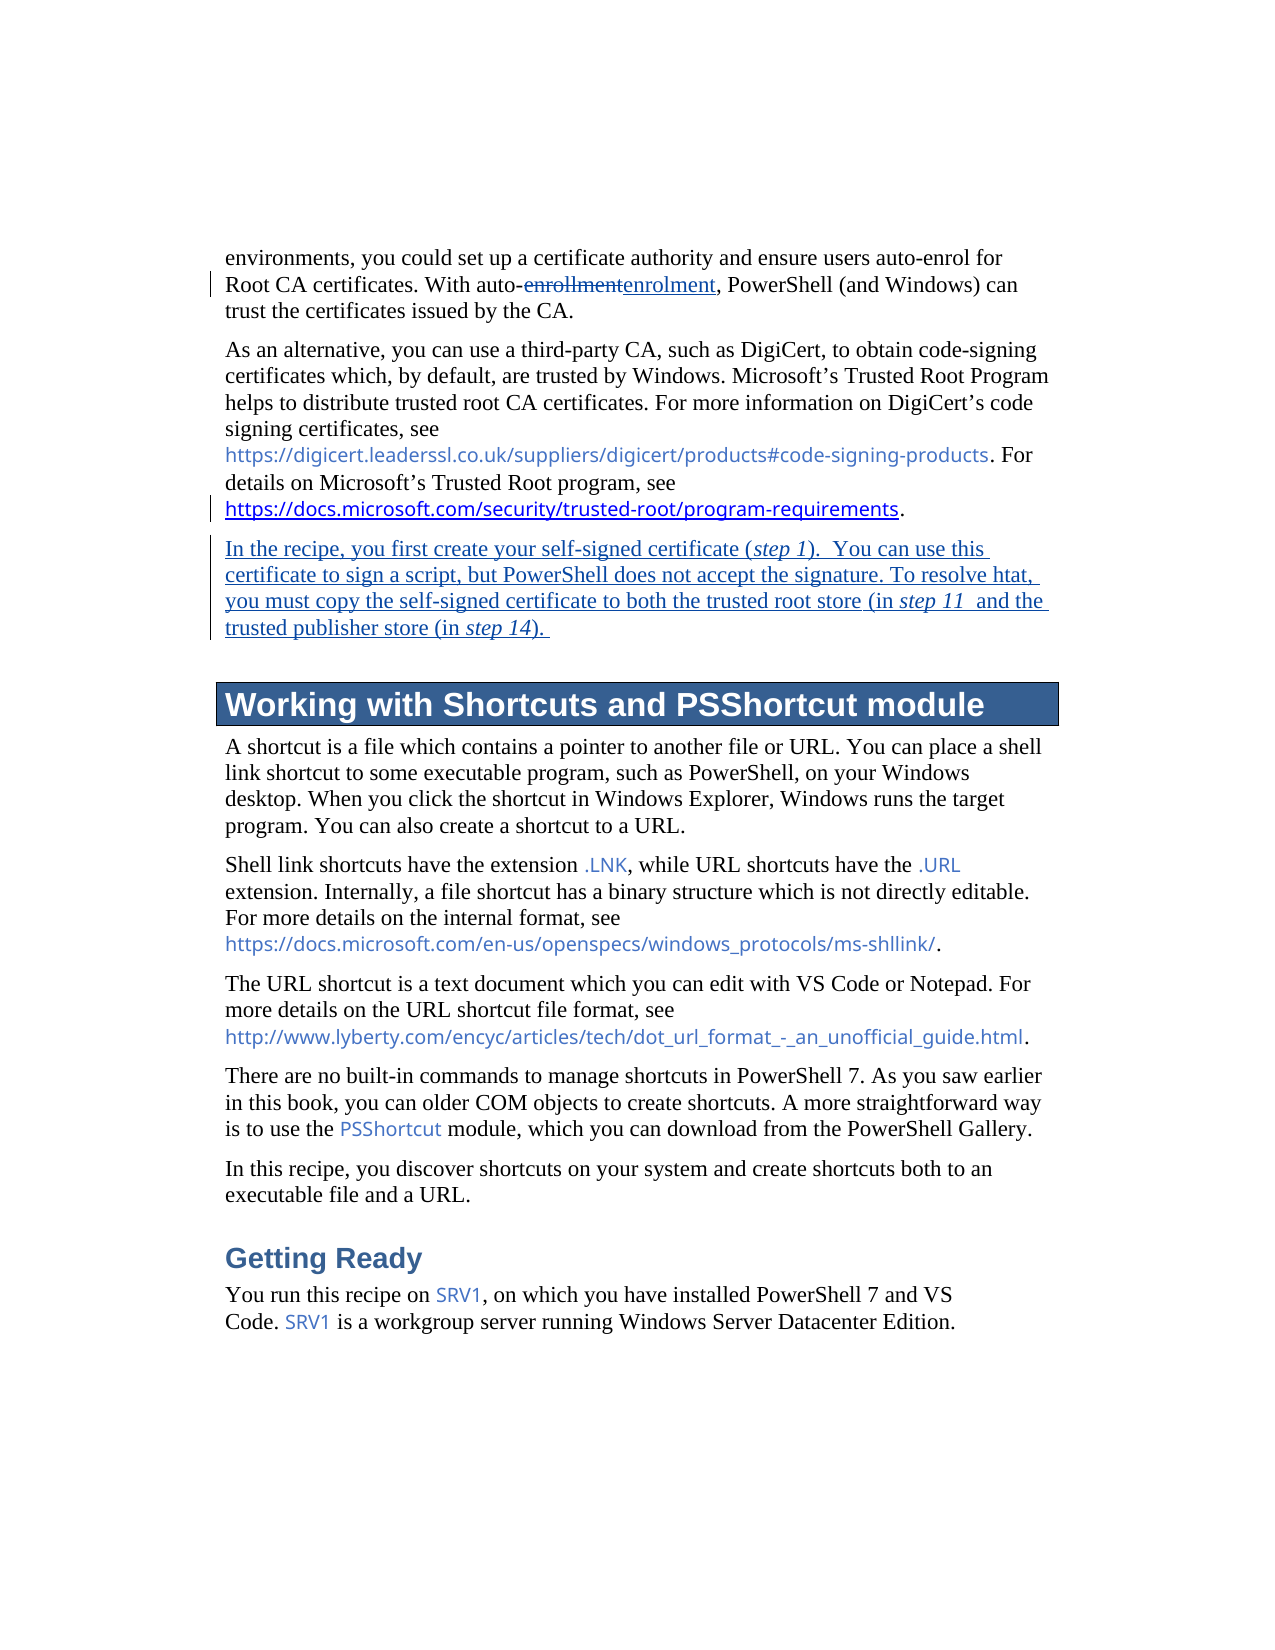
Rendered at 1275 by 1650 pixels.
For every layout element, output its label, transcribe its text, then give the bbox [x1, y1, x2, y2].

text As an alternative, you can use a third-party CA, such as DigiCert, to obtain code-signing certificates which, by default, are trusted by Windows. Microsoft’s Trusted Root Program helps to distribute trusted root CA certificates. For more information on DigiCert’s code signing certificates, see https://digicert.leaderssl.co.uk/suppliers/digicert/products#code-signing-products. For details on Microsoft’s Trusted Root program, see https://docs.microsoft.com/security/trusted-root/program-requirements. [225, 336, 1050, 522]
text There are no built-in commands to manage shortcuts in PowerShell 7. As you saw earlier in this book, you can older COM objects to create shortcuts. A more straightforward way is to use the PSShortcut module, which you can download from the PowerShell Gallery. [225, 1063, 1050, 1142]
text The URL shortcut is a text document which you can edit with VS Code or Notepad. For more details on the URL shortcut file format, see http://www.lyberty.com/encyc/articles/tech/dot_url_format_-_an_unofficial_guide.html. [225, 970, 1050, 1050]
subtitle Working with Shortcuts and PSShortcut module [217, 683, 1058, 725]
list You run this recipe on SRV1, on which you have installed PowerShell 7 and VS Code. SRV1 is a workgroup server running Windows Server Datacenter Edition. [225, 1281, 1012, 1335]
text A shortcut is a file which contains a pointer to another file or URL. You can place a shell link shortcut to some executable program, such as PowerShell, on your Windows desktop. When you click the shortcut in Windows Explorer, Windows runs the target program. You can also create a shortcut to a URL. [225, 733, 1050, 838]
text Shell link shortcuts have the extension .LNK, while URL shortcuts have the .URL extension. Internally, a file shortcut has a binary structure which is not directly editable. For more details on the internal format, see https://docs.microsoft.com/en-us/openspecs/windows_protocols/ms-shllink/. [225, 851, 1050, 958]
text In this recipe, you discover shortcuts on your system and create shortcuts both to an executable file and a URL. [225, 1155, 1050, 1208]
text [225, 244, 1050, 323]
subtitle Getting Ready [225, 1241, 1050, 1274]
